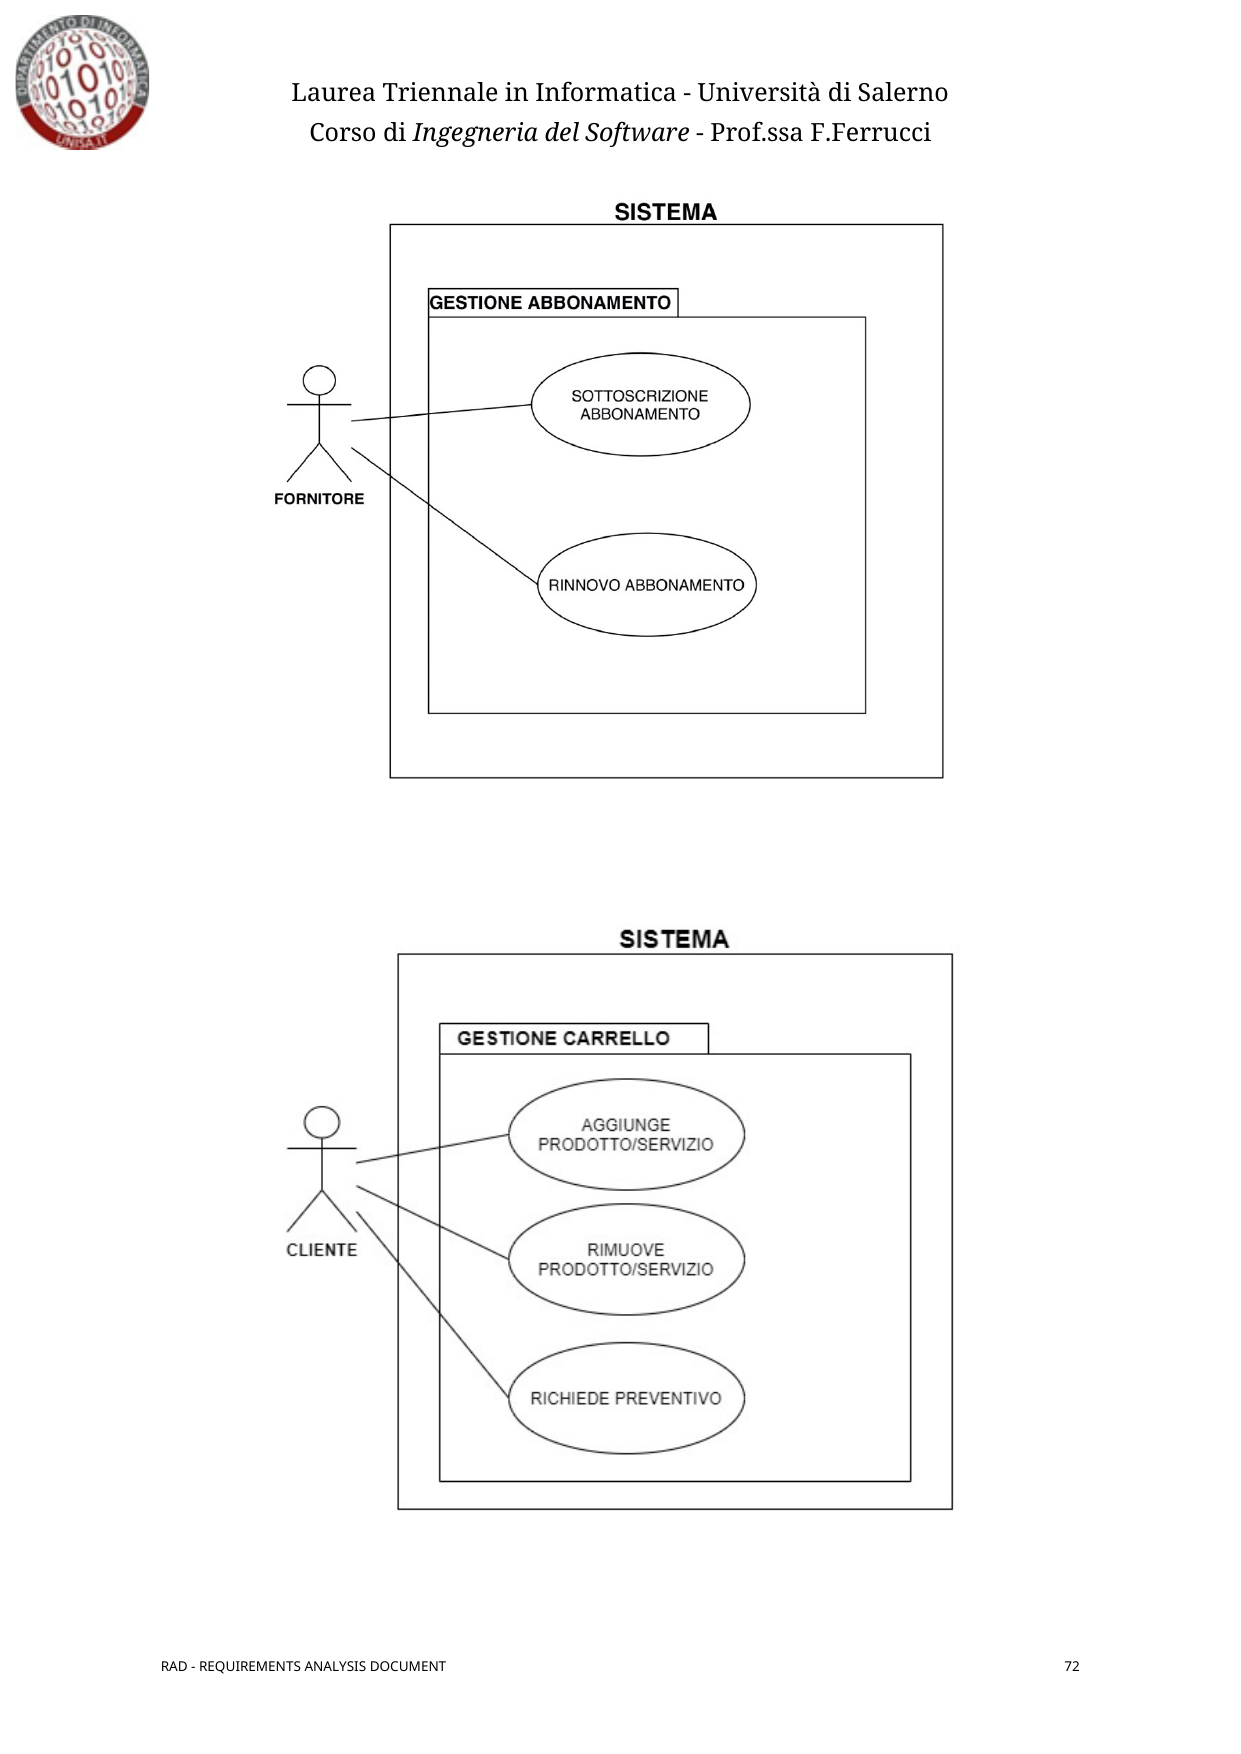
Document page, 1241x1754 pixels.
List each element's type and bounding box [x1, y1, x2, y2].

picture [15, 15, 150, 150]
picture [265, 183, 975, 831]
picture [273, 912, 967, 1524]
